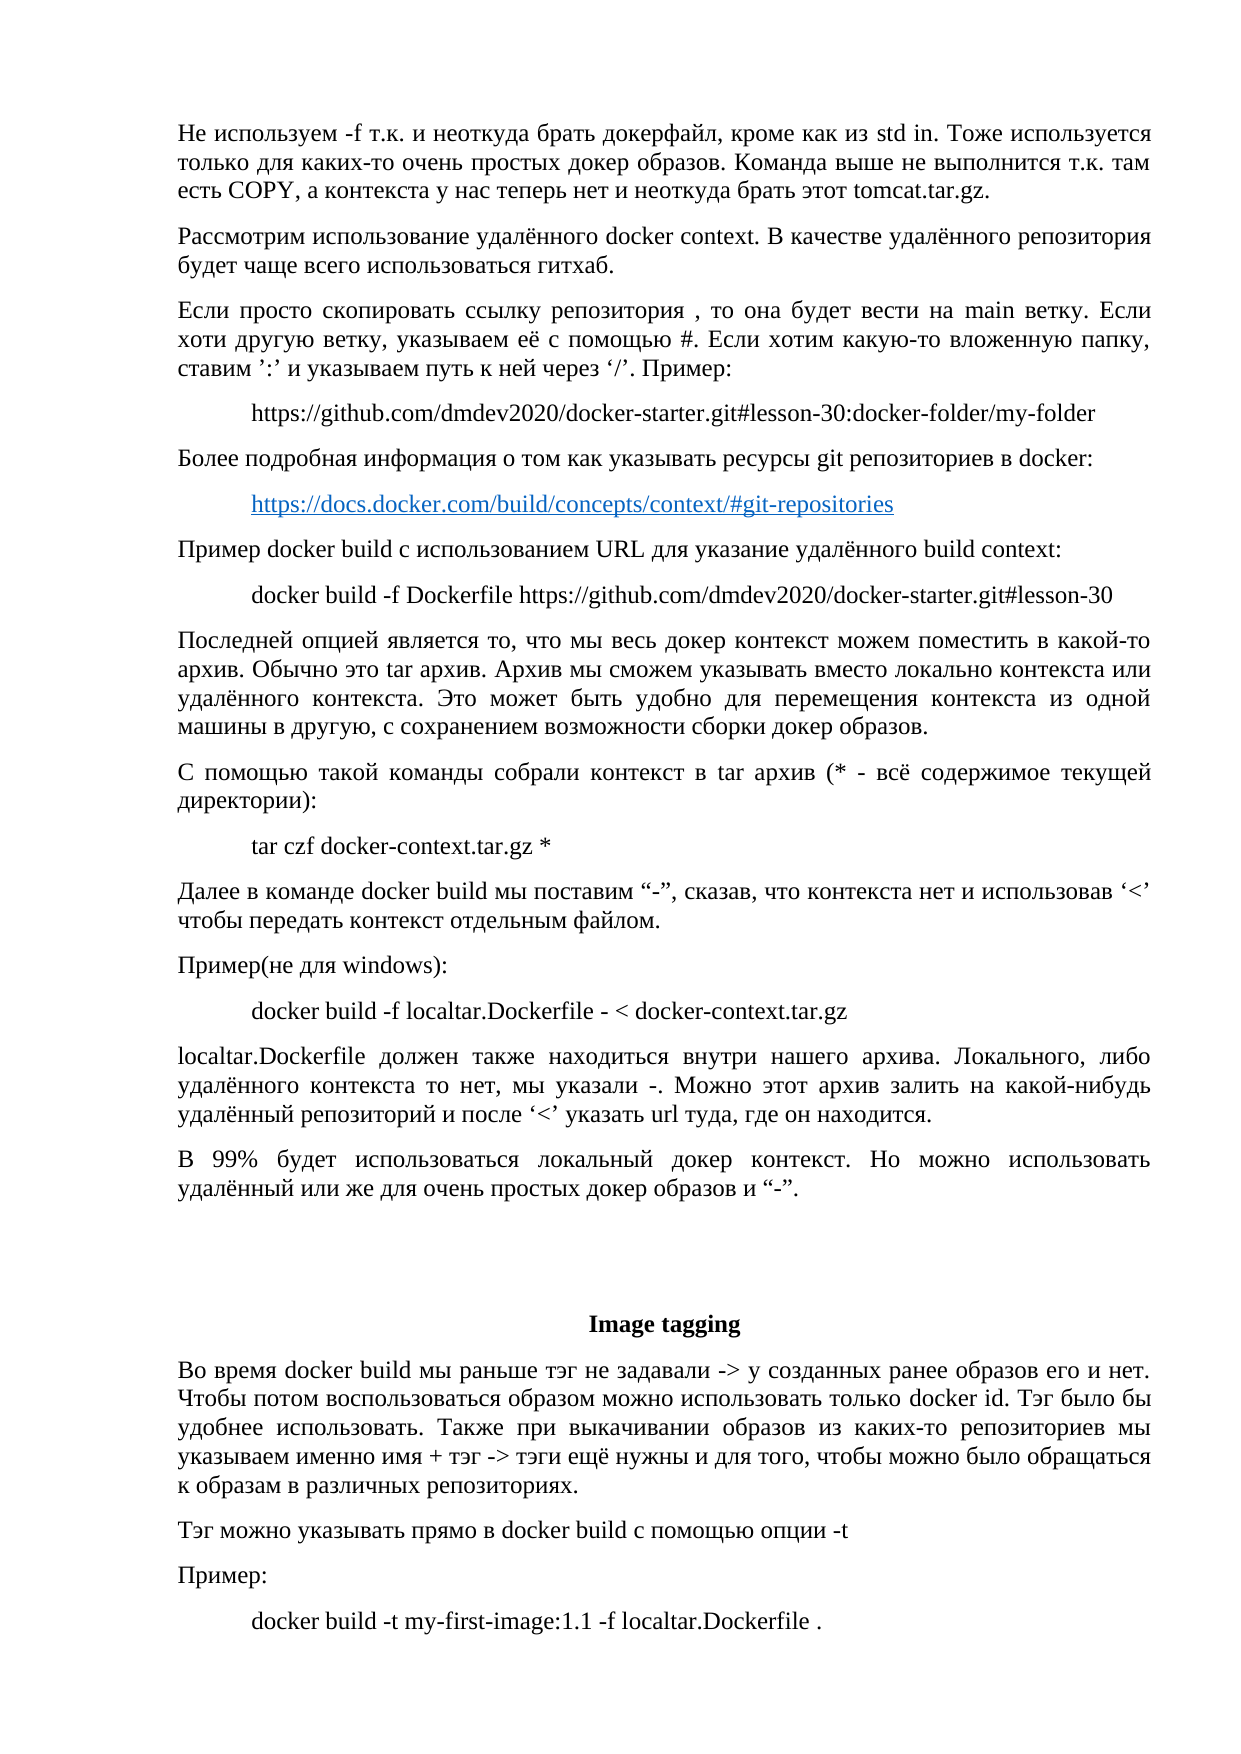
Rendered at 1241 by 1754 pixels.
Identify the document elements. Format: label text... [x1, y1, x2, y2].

text Рассмотрим использование удалённого docker context. В качестве удалённого репозитория будет чаще всего использоваться гитхаб. [177, 221, 1152, 278]
text localtar.Dockerfile должен также находиться внутри нашего архива. Локального, либо удалённого контекста то нет, мы указали -. Можно этот архив залить на какой-нибудь удалённый репозиторий и после ‘<’ указать url туда, где он находится. [177, 1041, 1152, 1128]
text Последней опцией является то, что мы весь докер контекст можем поместить в какой-то архив. Обычно это tar архив. Архив мы сможем указывать вместо локально контекста или удалённого контекста. Это может быть удобно для перемещения контекста из одной машины в другую, с сохранением возможности сборки докер образов. [177, 625, 1152, 740]
text С помощью такой команды собрали контекст в tar архив (* - всё содержимое текущей директории): [177, 757, 1152, 814]
text docker build -t my-first-image:1.1 -f localtar.Dockerfile . [177, 1606, 1152, 1635]
text Пример: [177, 1561, 1152, 1589]
text В 99% будет использоваться локальный докер контекст. Но можно использовать удалённый или же для очень простых докер образов и “-”. [177, 1144, 1152, 1202]
text tar czf docker-context.tar.gz * [177, 831, 1152, 860]
text Image tagging [177, 1309, 1152, 1338]
text Более подробная информация о том как указывать ресурсы git репозиториев в docker: [177, 443, 1152, 472]
text Не используем -f т.к. и неоткуда брать докерфайл, кроме как из std in. Тоже используется только для каких-то очень простых докер образов. Команда выше не выполнится т.к. там есть COPY, а контекста у нас теперь нет и неоткуда брать этот tomcat.tar.gz. [177, 118, 1152, 204]
text Если просто скопировать ссылку репозитория , то она будет вести на main ветку. Если хоти другую ветку, указываем её с помощью #. Если хотим какую-то вложенную папку, ставим ’:’ и указываем путь к ней через ‘/’. Пример: [177, 295, 1152, 381]
text Во время docker build мы раньше тэг не задавали -> у созданных ранее образов его и нет. Чтобы потом воспользоваться образом можно использовать только docker id. Тэг было бы удобнее использовать. Также при выкачивании образов из каких-то репозиториев мы указываем именно имя + тэг -> тэги ещё нужны и для того, чтобы можно было обращаться к образам в различных репозиториях. [177, 1355, 1152, 1498]
text Пример docker build с использованием URL для указание удалённого build context: [177, 534, 1152, 563]
text https://docs.docker.com/build/concepts/context/#git-repositories [177, 489, 1152, 518]
text Пример(не для windows): [177, 951, 1152, 979]
text docker build -f Dockerfile https://github.com/dmdev2020/docker-starter.git#lesson-30 [177, 580, 1152, 608]
text https://github.com/dmdev2020/docker-starter.git#lesson-30:docker-folder/my-folder [177, 398, 1152, 427]
text docker build -f localtar.Dockerfile - < docker-context.tar.gz [177, 996, 1152, 1025]
text Тэг можно указывать прямо в docker build с помощью опции -t [177, 1515, 1152, 1544]
text Далее в команде docker build мы поставим “-”, сказав, что контекста нет и использовав ‘<’ чтобы передать контекст отдельным файлом. [177, 876, 1152, 934]
